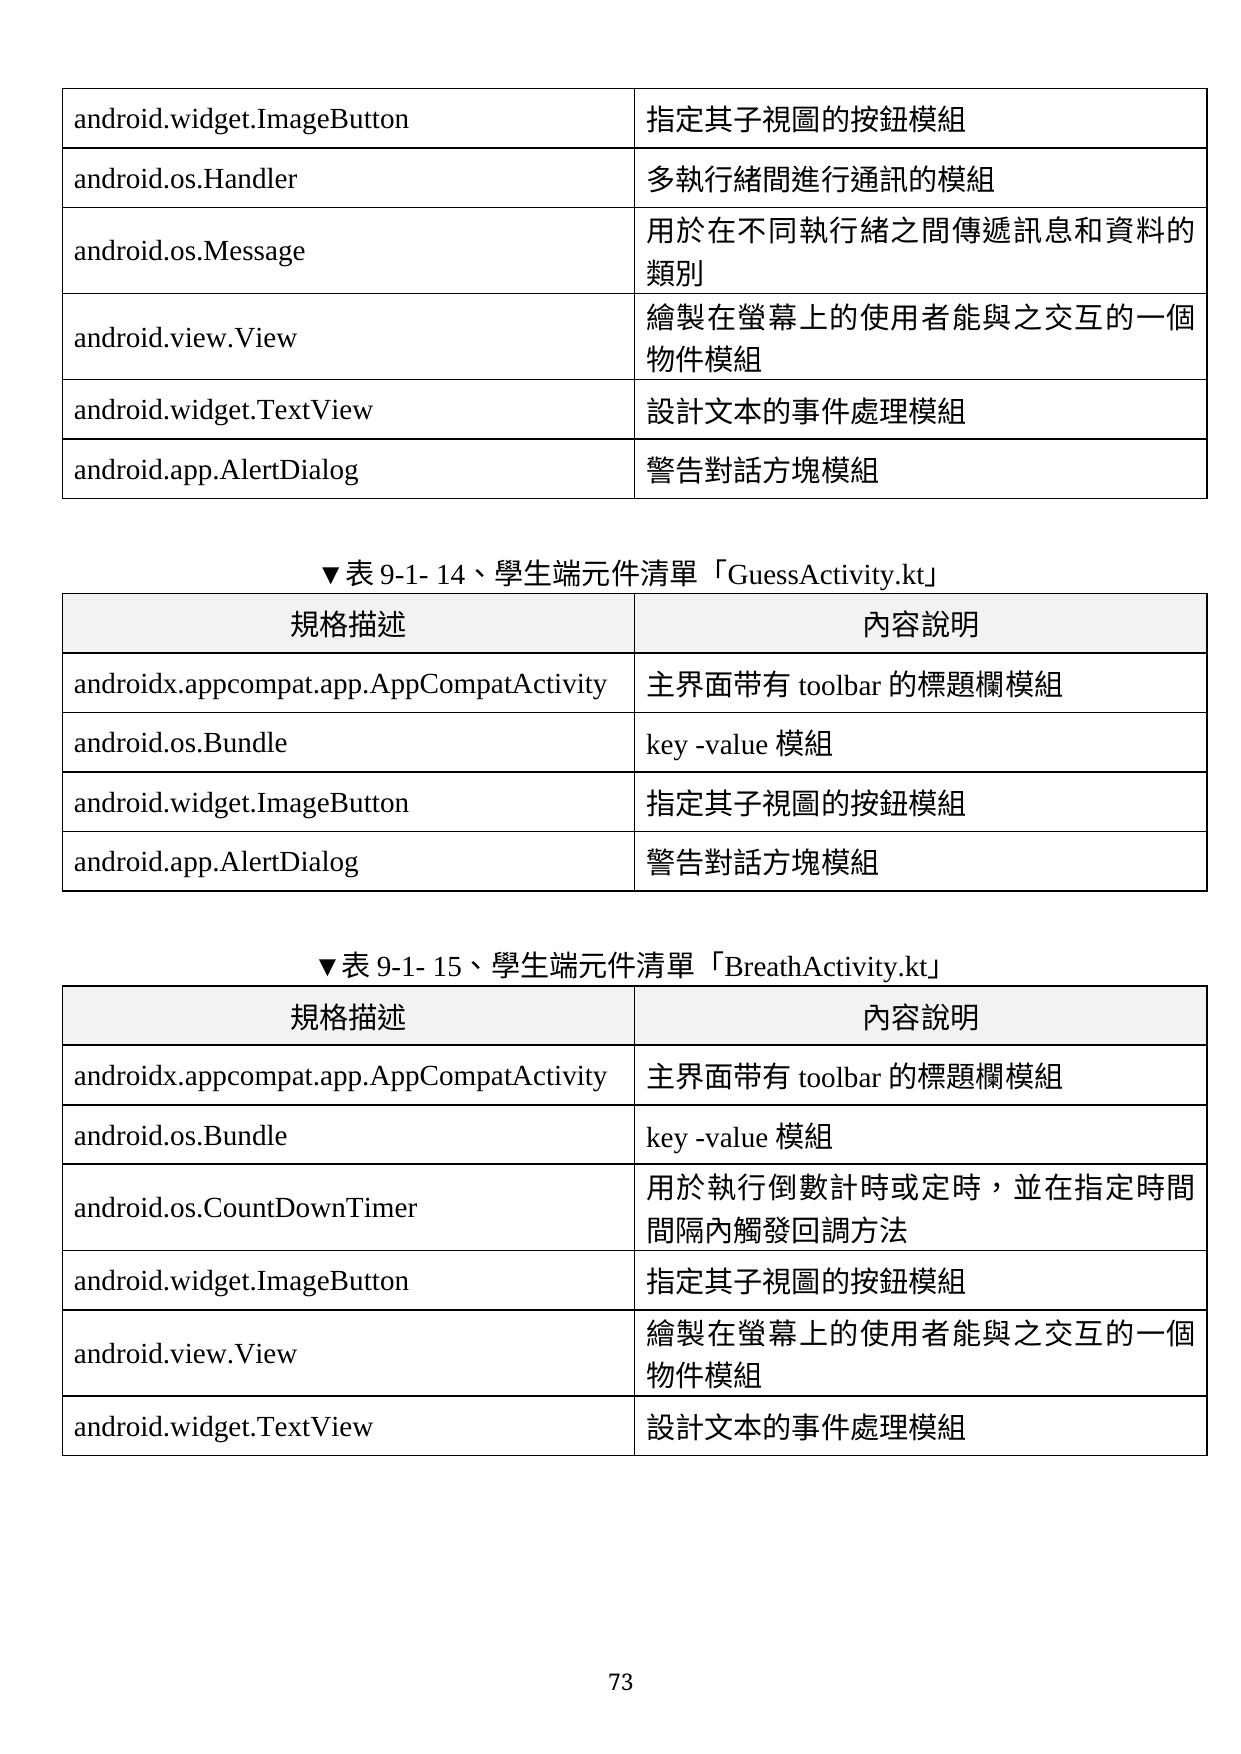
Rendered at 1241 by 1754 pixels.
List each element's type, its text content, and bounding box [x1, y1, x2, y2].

table_cell 警告對話方塊模組 [635, 440, 1206, 498]
table_cell android.widget.ImageButton [63, 1251, 634, 1309]
table_cell android.view.View [63, 294, 634, 379]
table_header 規格描述 [63, 594, 634, 652]
table_cell 設計文本的事件處理模組 [635, 1397, 1206, 1454]
table_cell android.os.Message [63, 208, 634, 293]
table_header 規格描述 [63, 987, 634, 1044]
table_cell android.os.Bundle [63, 1106, 634, 1163]
table_cell 指定其子視圖的按鈕模組 [635, 89, 1206, 147]
table_cell android.os.Handler [63, 149, 634, 206]
table_cell android.os.Bundle [63, 713, 634, 771]
table_cell android.widget.TextView [63, 380, 634, 438]
table_header 內容說明 [635, 987, 1206, 1044]
text ▼表9-1- 14、學生端元件清單「GuessActivity.kt」 [62, 550, 1207, 593]
table_cell key -value 模組 [635, 1106, 1206, 1163]
table_cell android.widget.TextView [63, 1397, 634, 1454]
table_cell 用於執行倒數計時或定時，並在指定時間間隔內觸發回調方法 [635, 1165, 1206, 1249]
text ▼表9-1- 15、學生端元件清單「BreathActivity.kt」 [62, 943, 1207, 985]
table_cell android.widget.ImageButton [63, 89, 634, 147]
table_cell 主界面带有 toolbar 的標題欄模組 [635, 654, 1206, 712]
table_cell 警告對話方塊模組 [635, 832, 1206, 890]
table_cell android.widget.ImageButton [63, 773, 634, 831]
table_cell key -value 模組 [635, 713, 1206, 771]
table_cell 繪製在螢幕上的使用者能與之交互的一個物件模組 [635, 1311, 1206, 1395]
table_cell 設計文本的事件處理模組 [635, 380, 1206, 438]
table_cell 繪製在螢幕上的使用者能與之交互的一個物件模組 [635, 294, 1206, 379]
table_cell 指定其子視圖的按鈕模組 [635, 773, 1206, 831]
table_cell 主界面带有 toolbar 的標題欄模組 [635, 1046, 1206, 1104]
table_header 內容說明 [635, 594, 1206, 652]
table_cell 用於在不同執行緒之間傳遞訊息和資料的類別 [635, 208, 1206, 293]
table_cell android.os.CountDownTimer [63, 1165, 634, 1249]
table_cell androidx.appcompat.app.AppCompatActivity [63, 1046, 634, 1104]
table_cell android.app.AlertDialog [63, 832, 634, 890]
table_cell 指定其子視圖的按鈕模組 [635, 1251, 1206, 1309]
table_cell 多執行緒間進行通訊的模組 [635, 149, 1206, 206]
table_cell android.view.View [63, 1311, 634, 1395]
table_cell androidx.appcompat.app.AppCompatActivity [63, 654, 634, 712]
table_cell android.app.AlertDialog [63, 440, 634, 498]
